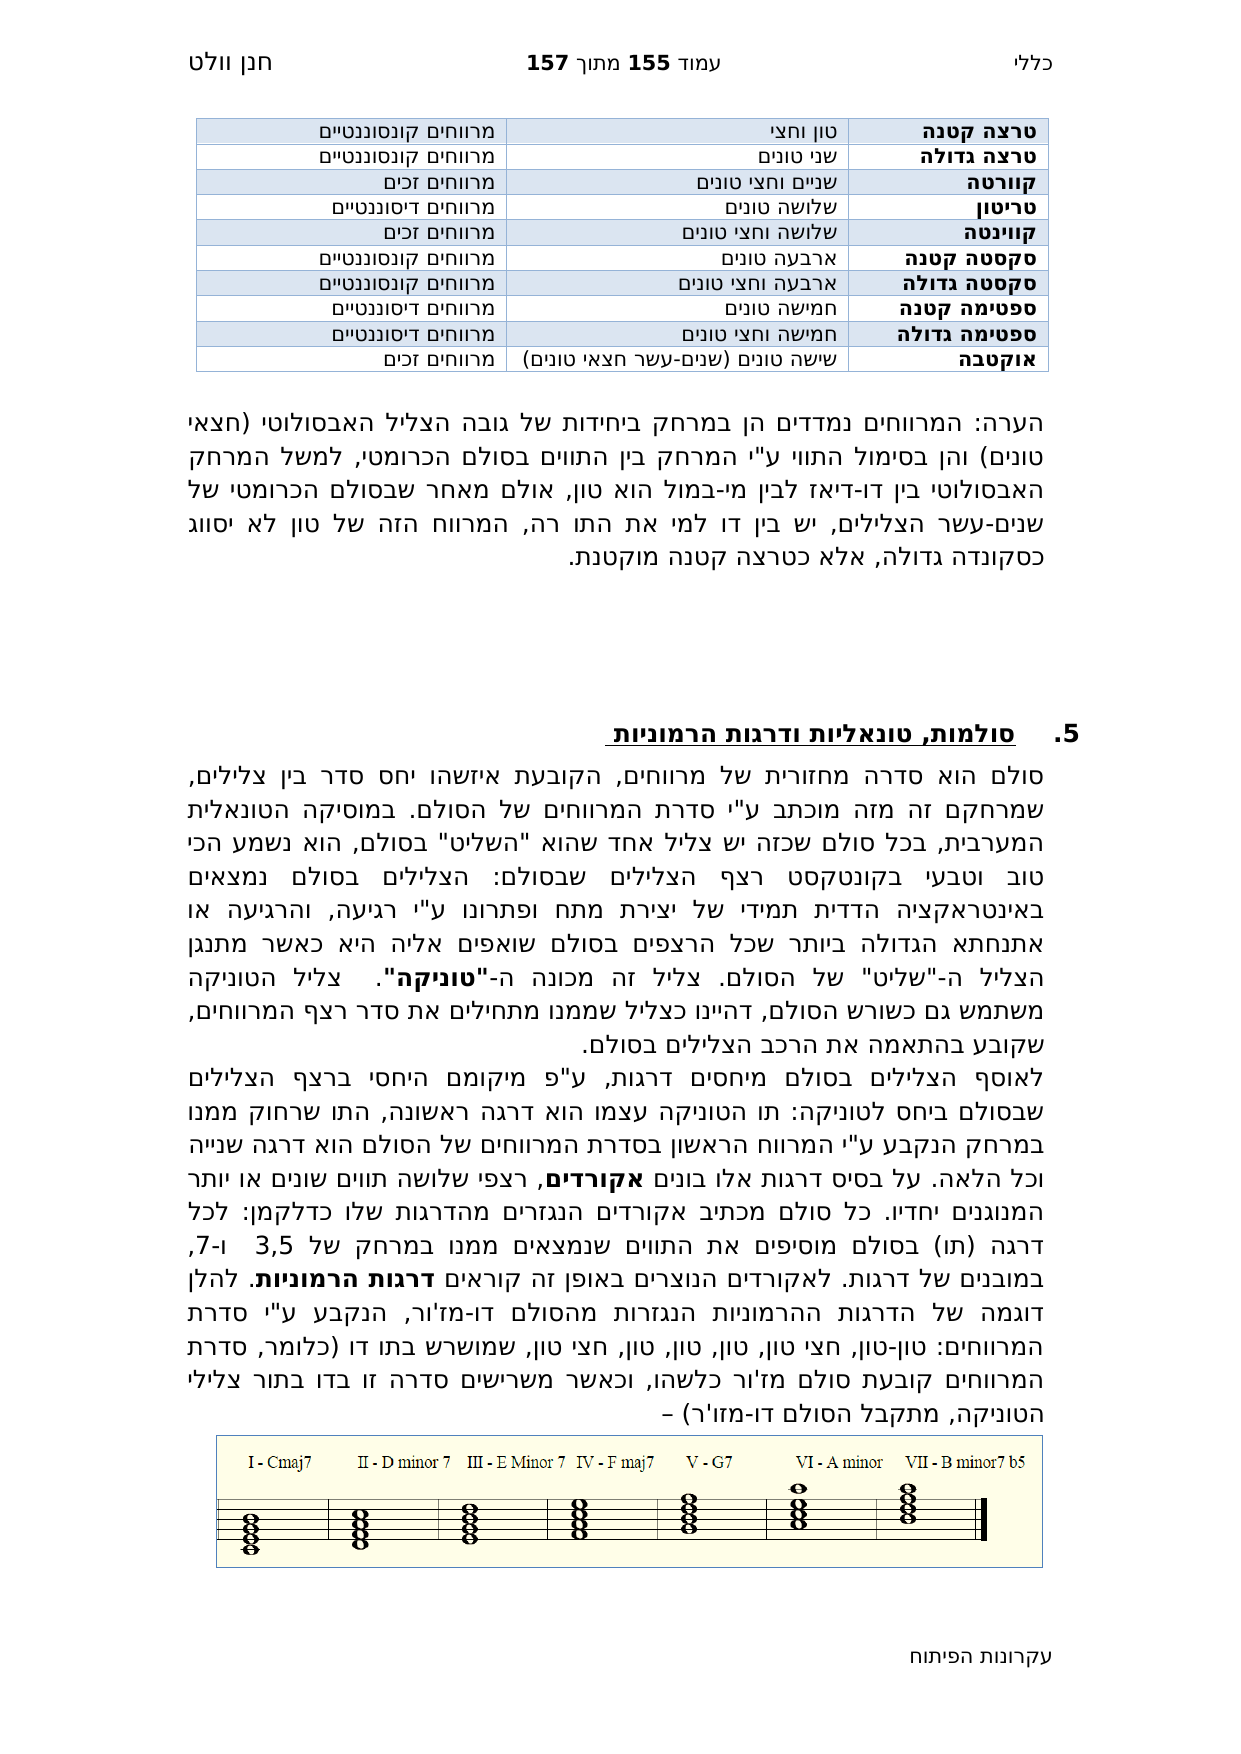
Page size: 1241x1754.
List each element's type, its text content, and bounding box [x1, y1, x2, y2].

table_cell טרצה גדולה [849, 145, 1048, 169]
table_cell שלושה טונים [507, 195, 848, 219]
table_cell מרווחים קונסוננטיים [197, 119, 506, 143]
table_cell קוורטה [849, 170, 1048, 194]
table_cell מרווחים קונסוננטיים [197, 271, 506, 295]
table_cell טון וחצי [507, 119, 848, 143]
table_cell חמישה וחצי טונים [507, 322, 848, 346]
table_cell ארבעה וחצי טונים [507, 271, 848, 295]
table_cell מרווחים קונסוננטיים [197, 246, 506, 270]
table_cell מרווחים זכים [197, 170, 506, 194]
table_cell שלושה וחצי טונים [507, 220, 848, 245]
table_cell סקסטה גדולה [849, 271, 1048, 295]
table_cell טרצה קטנה [849, 119, 1048, 143]
table_cell טריטון [849, 195, 1048, 219]
table_cell מרווחים דיסוננטיים [197, 322, 506, 346]
table_cell שישה טונים (שנים-עשר חצאי טונים) [507, 347, 848, 371]
picture [217, 1436, 1042, 1567]
table_cell ספטימה גדולה [849, 322, 1048, 346]
table_cell מרווחים זכים [197, 347, 506, 371]
table_cell מרווחים זכים [197, 220, 506, 245]
text סולם הוא סדרה מחזורית של מרווחים, הקובעת איזשהו יחס סדר בין צלילים, שמרחקם זה מזה מוכתב ע"י סדרת המרווחים של הסולם. במוסיקה הטונאלית המערבית, בכל סולם שכזה יש צליל אחד שהוא "השליט" בסולם, הוא נשמע הכי טוב וטבעי בקונטקסט רצף הצלילים שבסולם: הצלילים בסולם נמצאים באינטראקציה הדדית תמידי של יצירת מתח ופתרונו ע"י רגיעה, והרגיעה או אתנחתא הגדולה ביותר שכל הרצפים בסולם שואפים אליה היא כאשר מתנגן הצליל ה-"שליט" של הסולם. צליל זה מכונה ה-"טוניקה". צליל הטוניקה משתמש גם כשורש הסולם, דהיינו כצליל שממנו מתחילים את סדר רצף המרווחים, שקובע בהתאמה את הרכב הצלילים בסולם. [187, 762, 1045, 1059]
table_cell מרווחים קונסוננטיים [197, 145, 506, 169]
table_cell מרווחים דיסוננטיים [197, 296, 506, 321]
list סולמות, טונאליות ודרגות הרמוניות [187, 720, 1053, 749]
table_cell שני טונים [507, 145, 848, 169]
text לאוסף הצלילים בסולם מיחסים דרגות, ע"פ מיקומם היחסי ברצף הצלילים שבסולם ביחס לטוניקה: תו הטוניקה עצמו הוא דרגה ראשונה, התו שרחוק ממנו במרחק הנקבע ע"י המרווח הראשון בסדרת המרווחים של הסולם הוא דרגה שנייה וכל הלאה. על בסיס דרגות אלו בונים אקורדים, רצפי שלושה תווים שונים או יותר המנוגנים יחדיו. כל סולם מכתיב אקורדים הנגזרים מהדרגות שלו כדלקמן: לכל דרגה (תו) בסולם מוסיפים את התווים שנמצאים ממנו במרחק של 3,5 ו-7, במובנים של דרגות. לאקורדים הנוצרים באופן זה קוראים דרגות הרמוניות. להלן דוגמה של הדרגות ההרמוניות הנגזרות מהסולם דו-מז'ור, הנקבע ע"י סדרת המרווחים: טון-טון, חצי טון, טון, טון, טון, חצי טון, שמושרש בתו דו (כלומר, סדרת המרווחים קובעת סולם מז'ור כלשהו, וכאשר משרישים סדרה זו בדו בתור צלילי הטוניקה, מתקבל הסולם דו-מזו'ר) – [187, 1063, 1045, 1428]
table_cell ארבעה טונים [507, 246, 848, 270]
table_cell סקסטה קטנה [849, 246, 1048, 270]
table_cell קווינטה [849, 220, 1048, 245]
list הערה: המרווחים נמדדים הן במרחק ביחידות של גובה הצליל האבסולוטי (חצאי טונים) והן בסימול התווי ע"י המרחק בין התווים בסולם הכרומטי, למשל המרחק האבסולוטי בין דו-דיאז לבין מי-במול הוא טון, אולם מאחר שבסולם הכרומטי של שנים-עשר הצלילים, יש בין דו למי את התו רה, המרווח הזה של טון לא יסווג כסקונדה גדולה, אלא כטרצה קטנה מוקטנת. [187, 408, 1045, 572]
table_cell חמישה טונים [507, 296, 848, 321]
table_cell שניים וחצי טונים [507, 170, 848, 194]
table_cell ספטימה קטנה [849, 296, 1048, 321]
table_cell אוקטבה [849, 347, 1048, 371]
table_cell מרווחים דיסוננטיים [197, 195, 506, 219]
